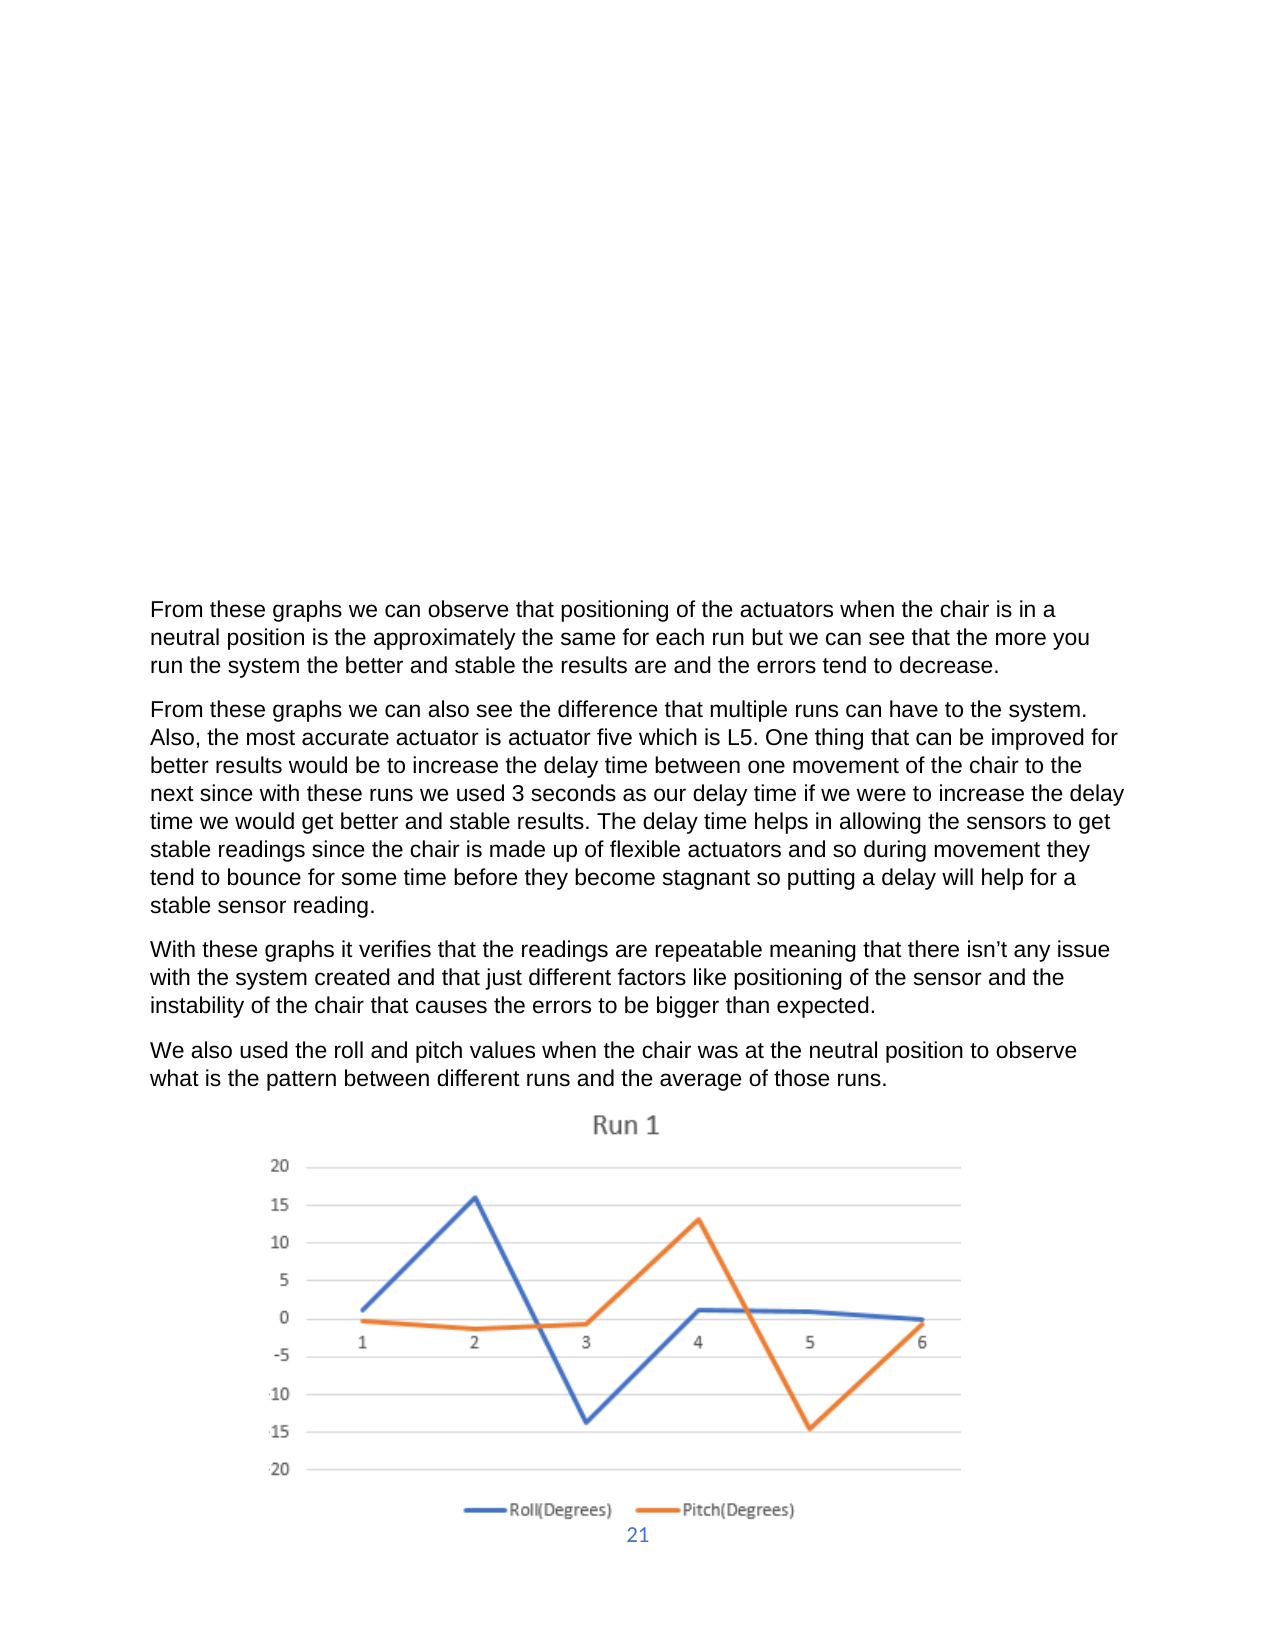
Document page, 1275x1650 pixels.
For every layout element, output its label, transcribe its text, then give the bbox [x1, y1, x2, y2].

picture [267, 1111, 964, 1528]
text We also used the roll and pitch values when the chair was at the neutral position to observe what is the pattern between different runs and the average of those runs. [150, 1037, 1125, 1091]
text From these graphs we can observe that positioning of the actuators when the chair is in a neutral position is the approximately the same for each run but we can see that the more you run the system the better and stable the results are and the errors tend to decrease. [150, 596, 1125, 678]
text From these graphs we can also see the difference that multiple runs can have to the system. Also, the most accurate actuator is actuator five which is L5. One thing that can be improved for better results would be to increase the delay time between one movement of the chair to the next since with these runs we used 3 seconds as our delay time if we were to increase the delay time we would get better and stable results. The delay time helps in allowing the sensors to get stable readings since the chair is made up of flexible actuators and so during movement they tend to bounce for some time before they become stagnant so putting a delay will help for a stable sensor reading. [150, 696, 1125, 918]
text With these graphs it verifies that the readings are repeatable meaning that there isn’t any issue with the system created and that just different factors like positioning of the sensor and the instability of the chair that causes the errors to be bigger than expected. [150, 936, 1125, 1018]
